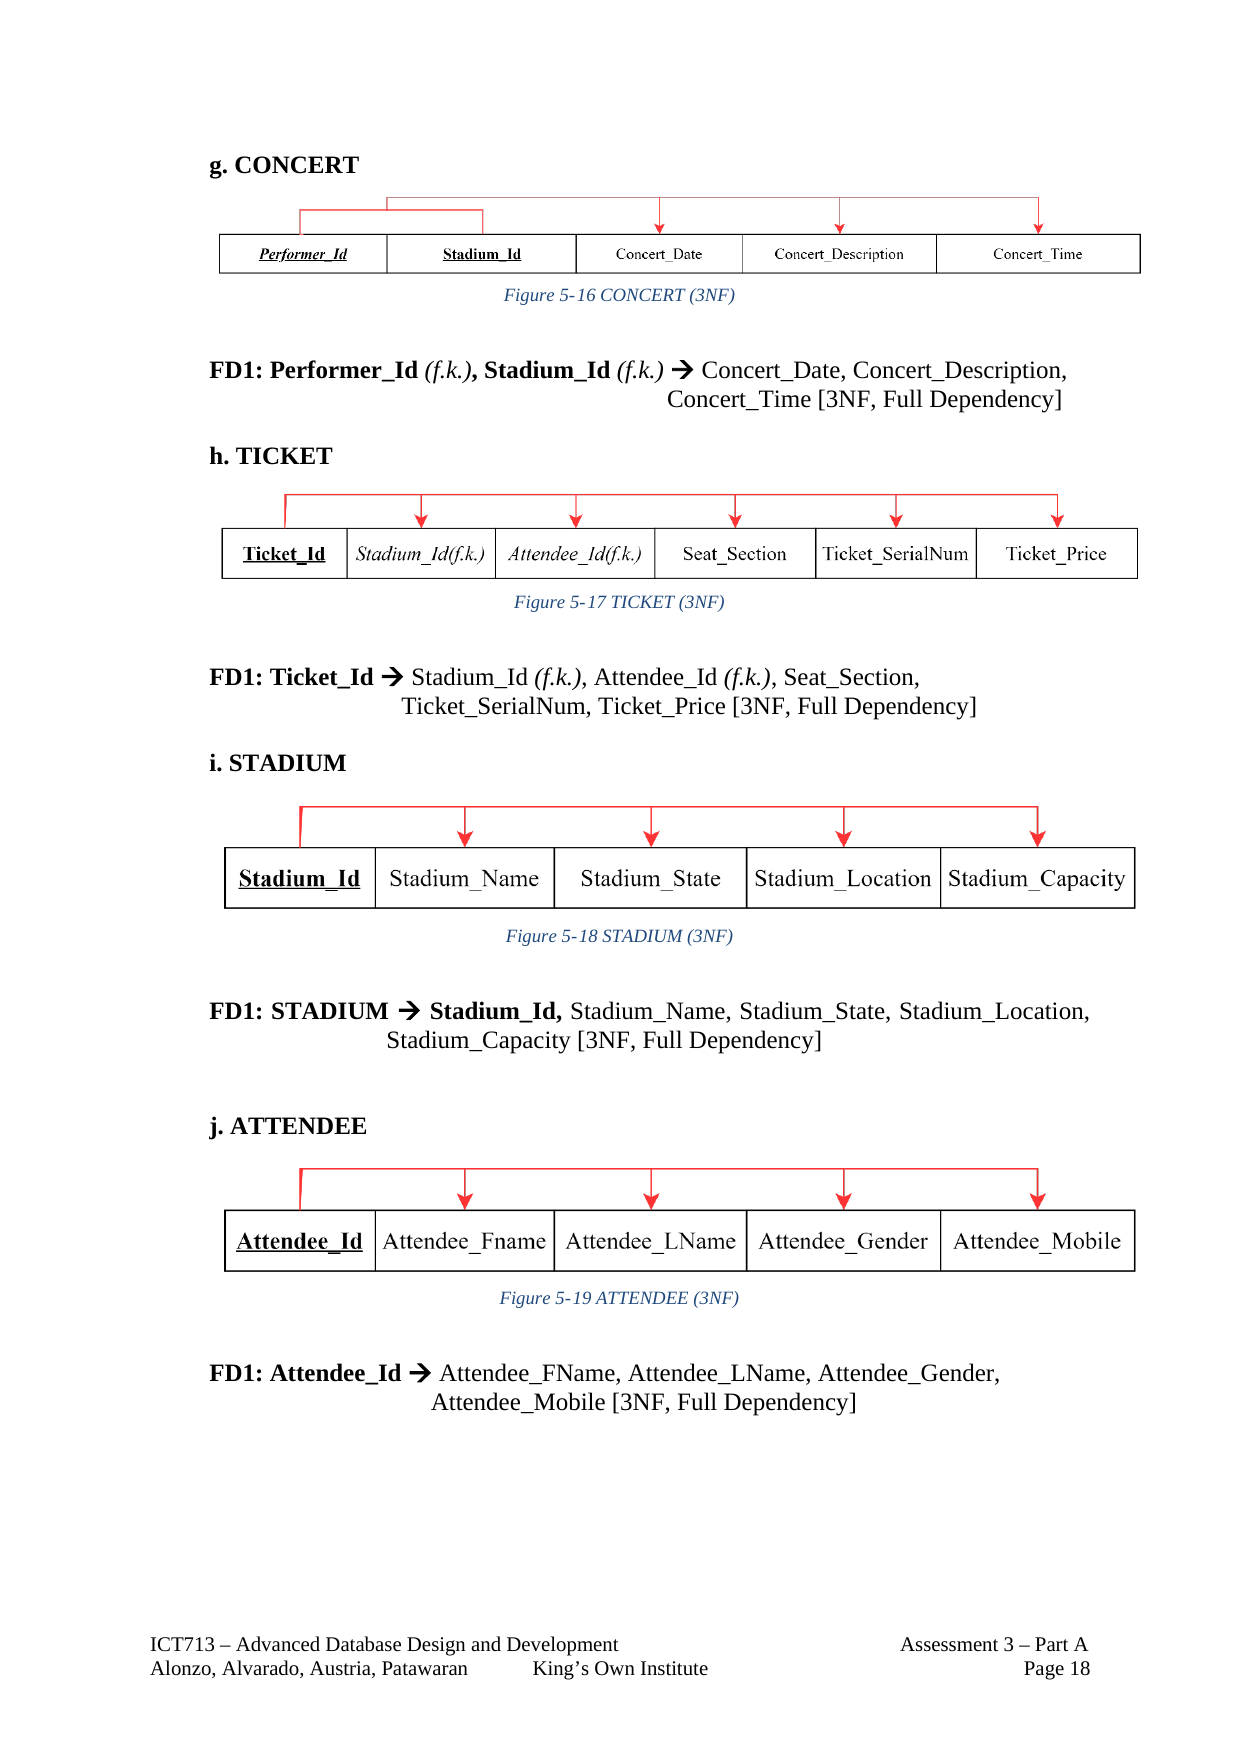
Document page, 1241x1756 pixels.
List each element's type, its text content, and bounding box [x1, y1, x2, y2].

picture [209, 777, 1150, 925]
text h. TICKET [209, 441, 1090, 470]
picture [209, 178, 1150, 284]
text FD1: Ticket_Id Stadium_Id (f.k.), Attendee_Id (f.k.), Seat_Section, Ticket_SerialNum, Ticket_Price [3NF, Full Dependency] [209, 662, 1090, 720]
text FD1: Attendee_Id Attendee_FName, Attendee_LName, Attendee_Gender, Attendee_Mobile [3NF, Full Dependency] [209, 1358, 1090, 1416]
text FD1: Performer_Id (f.k.), Stadium_Id (f.k.) Concert_Date, Concert_Description, Concert_Time [3NF, Full Dependency] [209, 355, 1090, 413]
text j. ATTENDEE [209, 1111, 1090, 1139]
text g. CONCERT [150, 150, 1090, 179]
text FD1: STADIUM Stadium_Id, Stadium_Name, Stadium_State, Stadium_Location, Stadium_Capacity [3NF, Full Dependency] [209, 996, 1090, 1053]
picture [209, 470, 1150, 591]
picture [209, 1139, 1150, 1288]
text i. STADIUM [209, 748, 1090, 777]
